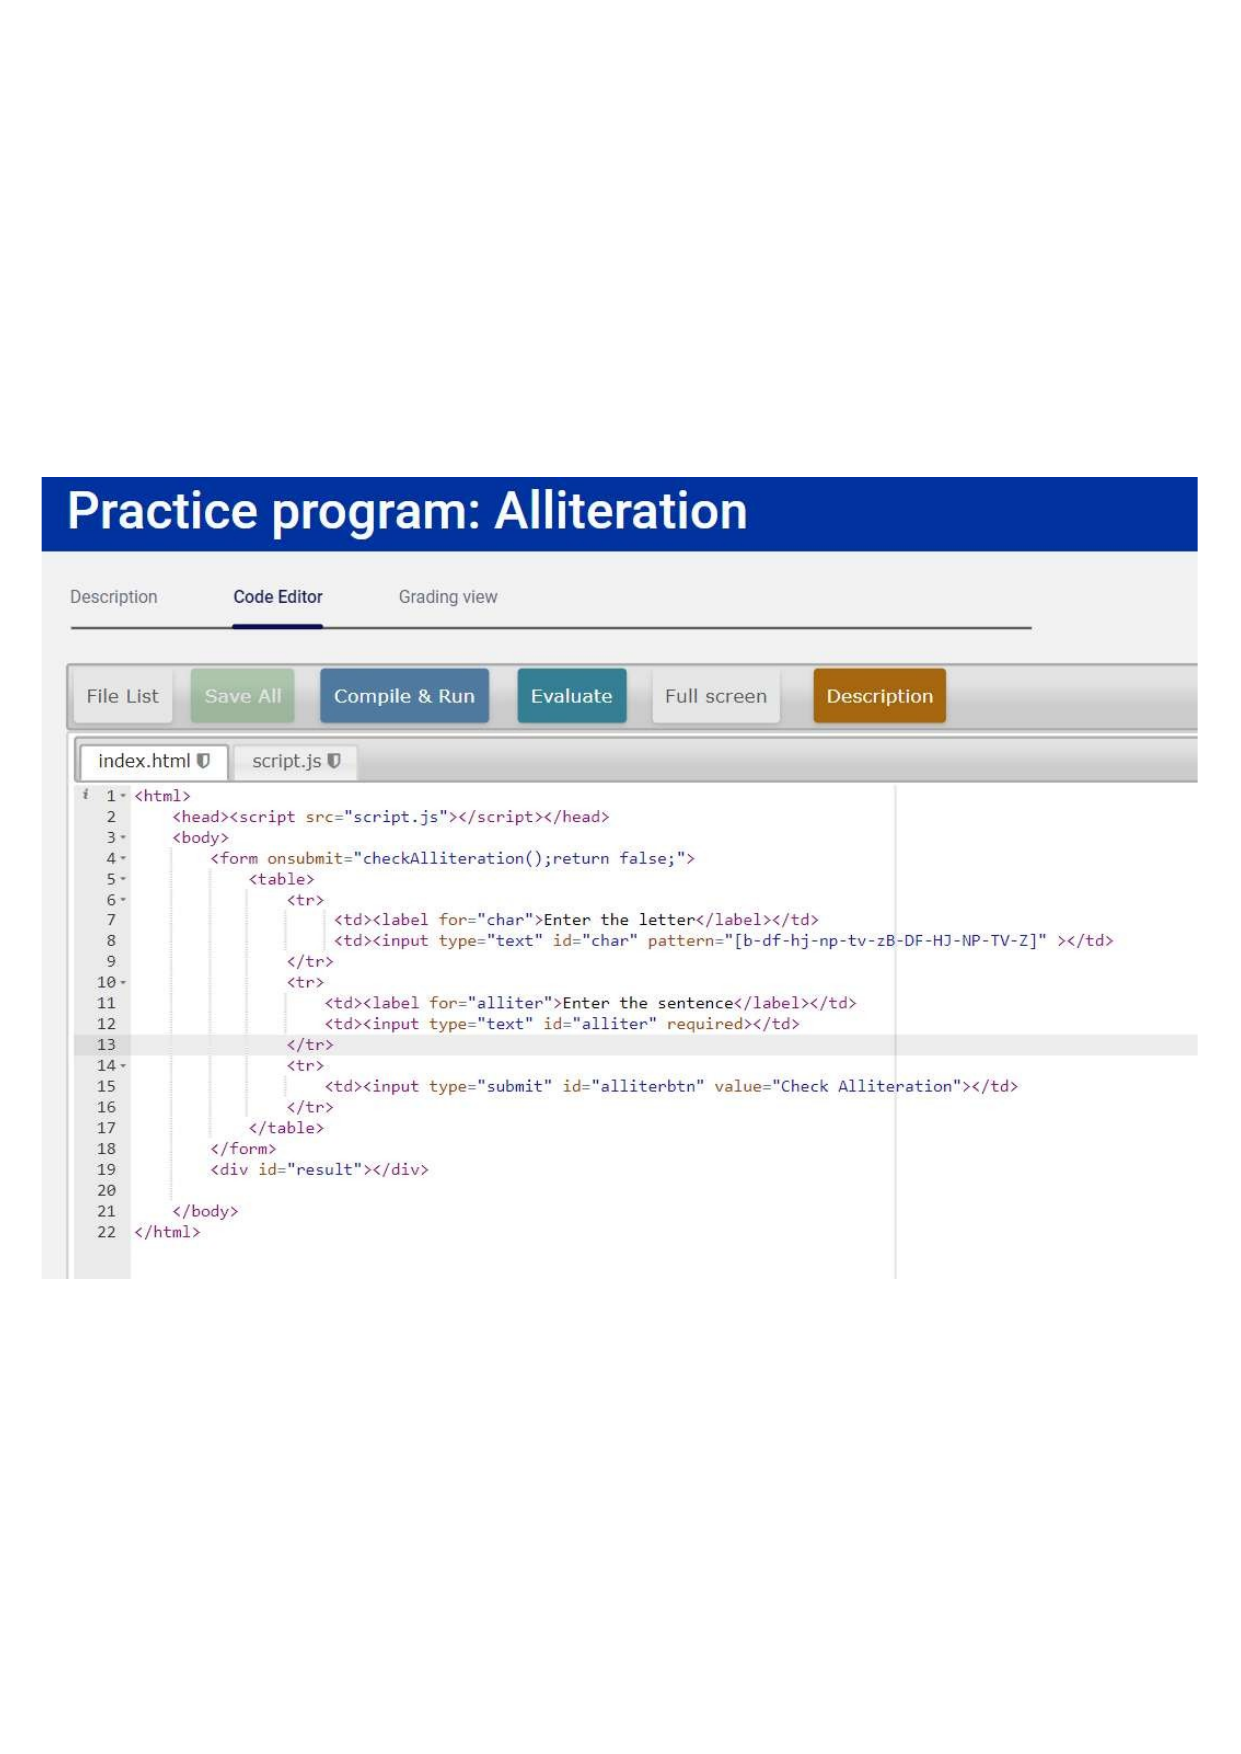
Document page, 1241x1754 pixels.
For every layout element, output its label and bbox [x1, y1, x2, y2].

picture [41, 477, 1198, 1279]
